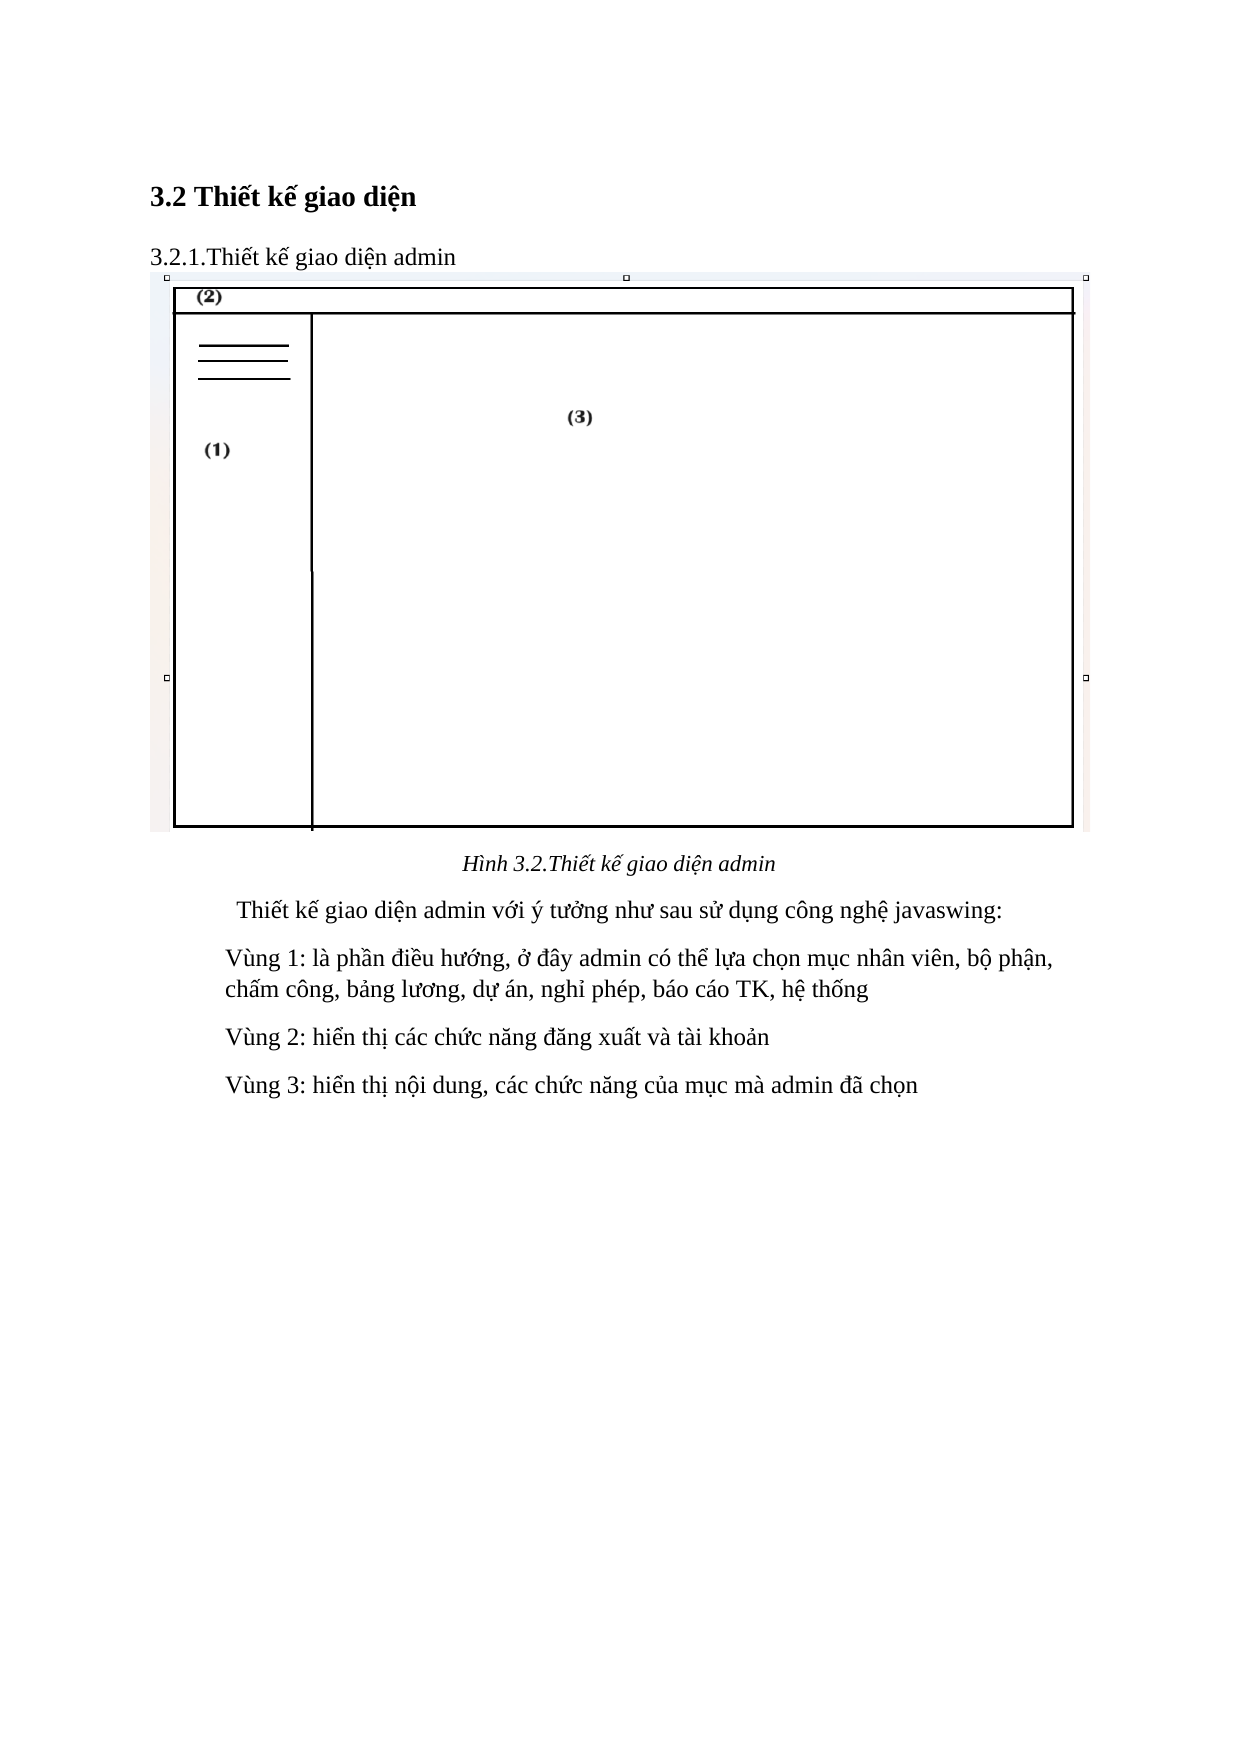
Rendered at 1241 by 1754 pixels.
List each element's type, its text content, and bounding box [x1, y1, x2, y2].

picture [150, 272, 1091, 832]
subtitle 3.2.1.Thiết kế giao diện admin [150, 242, 1090, 271]
subtitle 3.2 Thiết kế giao diện [150, 179, 1090, 213]
text Hình 3.2.Thiết kế giao diện admin [150, 851, 1090, 877]
text Vùng 2: hiển thị các chức năng đăng xuất và tài khoản [150, 1022, 1090, 1051]
text Thiết kế giao diện admin với ý tưởng như sau sử dụng công nghệ javaswing: [150, 896, 1090, 924]
text Vùng 1: là phần điều hướng, ở đây admin có thể lựa chọn mục nhân viên, bộ phận, chấm công, bảng lương, dự án, nghỉ phép, báo cáo TK, hệ thống [225, 943, 1090, 1003]
text Vùng 3: hiển thị nội dung, các chức năng của mục mà admin đã chọn [150, 1070, 1090, 1098]
